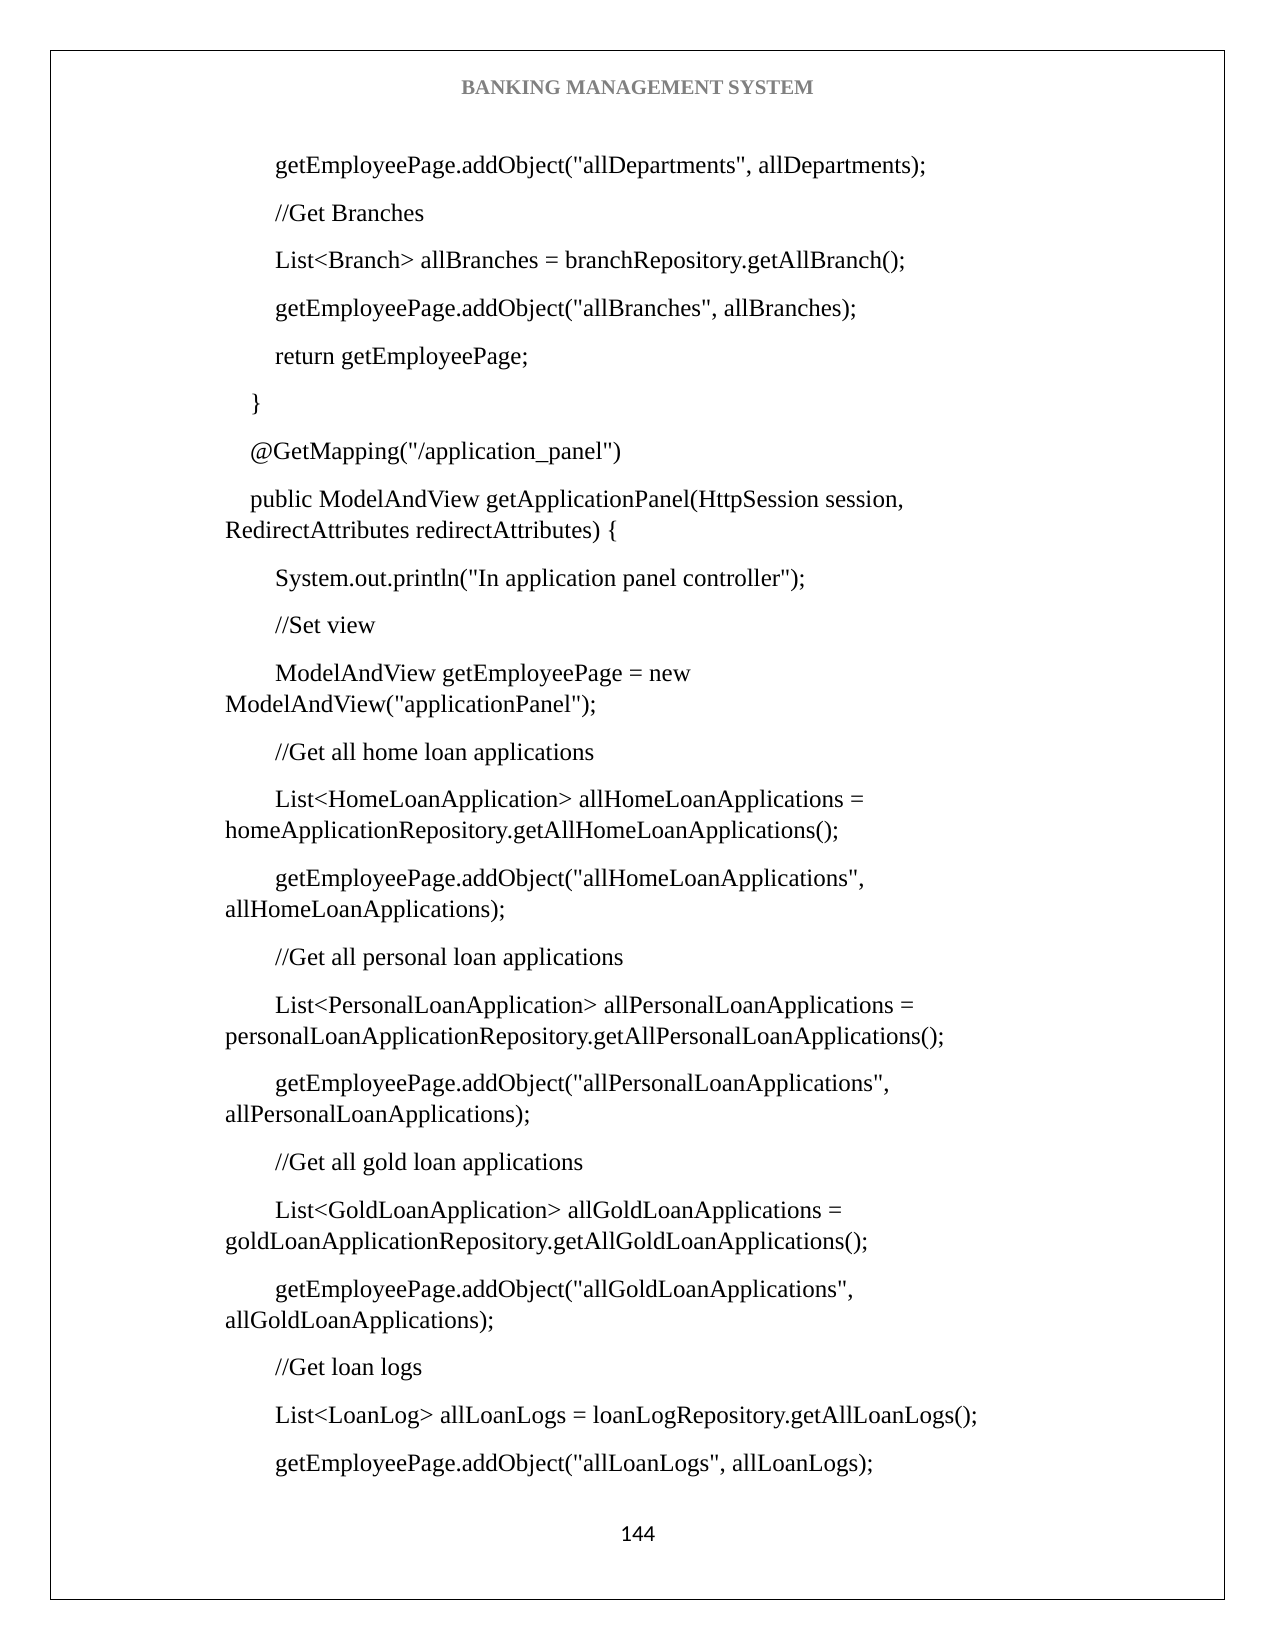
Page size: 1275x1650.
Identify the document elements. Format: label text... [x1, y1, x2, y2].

text List<HomeLoanApplication> allHomeLoanApplications = homeApplicationRepository.getAllHomeLoanApplications(); [225, 784, 1050, 844]
text ModelAndView getEmployeePage = new ModelAndView("applicationPanel"); [225, 658, 1050, 718]
text getEmployeePage.addObject("allLoanLogs", allLoanLogs); [225, 1448, 1050, 1477]
text System.out.println("In application panel controller"); [225, 563, 1050, 591]
text List<GoldLoanApplication> allGoldLoanApplications = goldLoanApplicationRepository.getAllGoldLoanApplications(); [225, 1195, 1050, 1255]
text getEmployeePage.addObject("allGoldLoanApplications", allGoldLoanApplications); [225, 1274, 1050, 1333]
text //Get all home loan applications [225, 737, 1050, 766]
text @GetMapping("/application_panel") [225, 436, 1050, 465]
text List<LoanLog> allLoanLogs = loanLogRepository.getAllLoanLogs(); [225, 1400, 1050, 1429]
text //Get Branches [225, 198, 1050, 226]
text return getEmployeePage; [225, 341, 1050, 369]
text List<PersonalLoanApplication> allPersonalLoanApplications = personalLoanApplicationRepository.getAllPersonalLoanApplications(); [225, 990, 1050, 1049]
text public ModelAndView getApplicationPanel(HttpSession session, RedirectAttributes redirectAttributes) { [225, 484, 1050, 544]
text //Get all personal loan applications [225, 942, 1050, 971]
text } [225, 388, 1050, 417]
text getEmployeePage.addObject("allDepartments", allDepartments); [225, 150, 1050, 179]
text getEmployeePage.addObject("allHomeLoanApplications", allHomeLoanApplications); [225, 863, 1050, 923]
text getEmployeePage.addObject("allBranches", allBranches); [225, 293, 1050, 322]
text //Set view [225, 610, 1050, 639]
text //Get all gold loan applications [225, 1147, 1050, 1176]
text //Get loan logs [225, 1352, 1050, 1381]
text getEmployeePage.addObject("allPersonalLoanApplications", allPersonalLoanApplications); [225, 1068, 1050, 1128]
text List<Branch> allBranches = branchRepository.getAllBranch(); [225, 245, 1050, 274]
